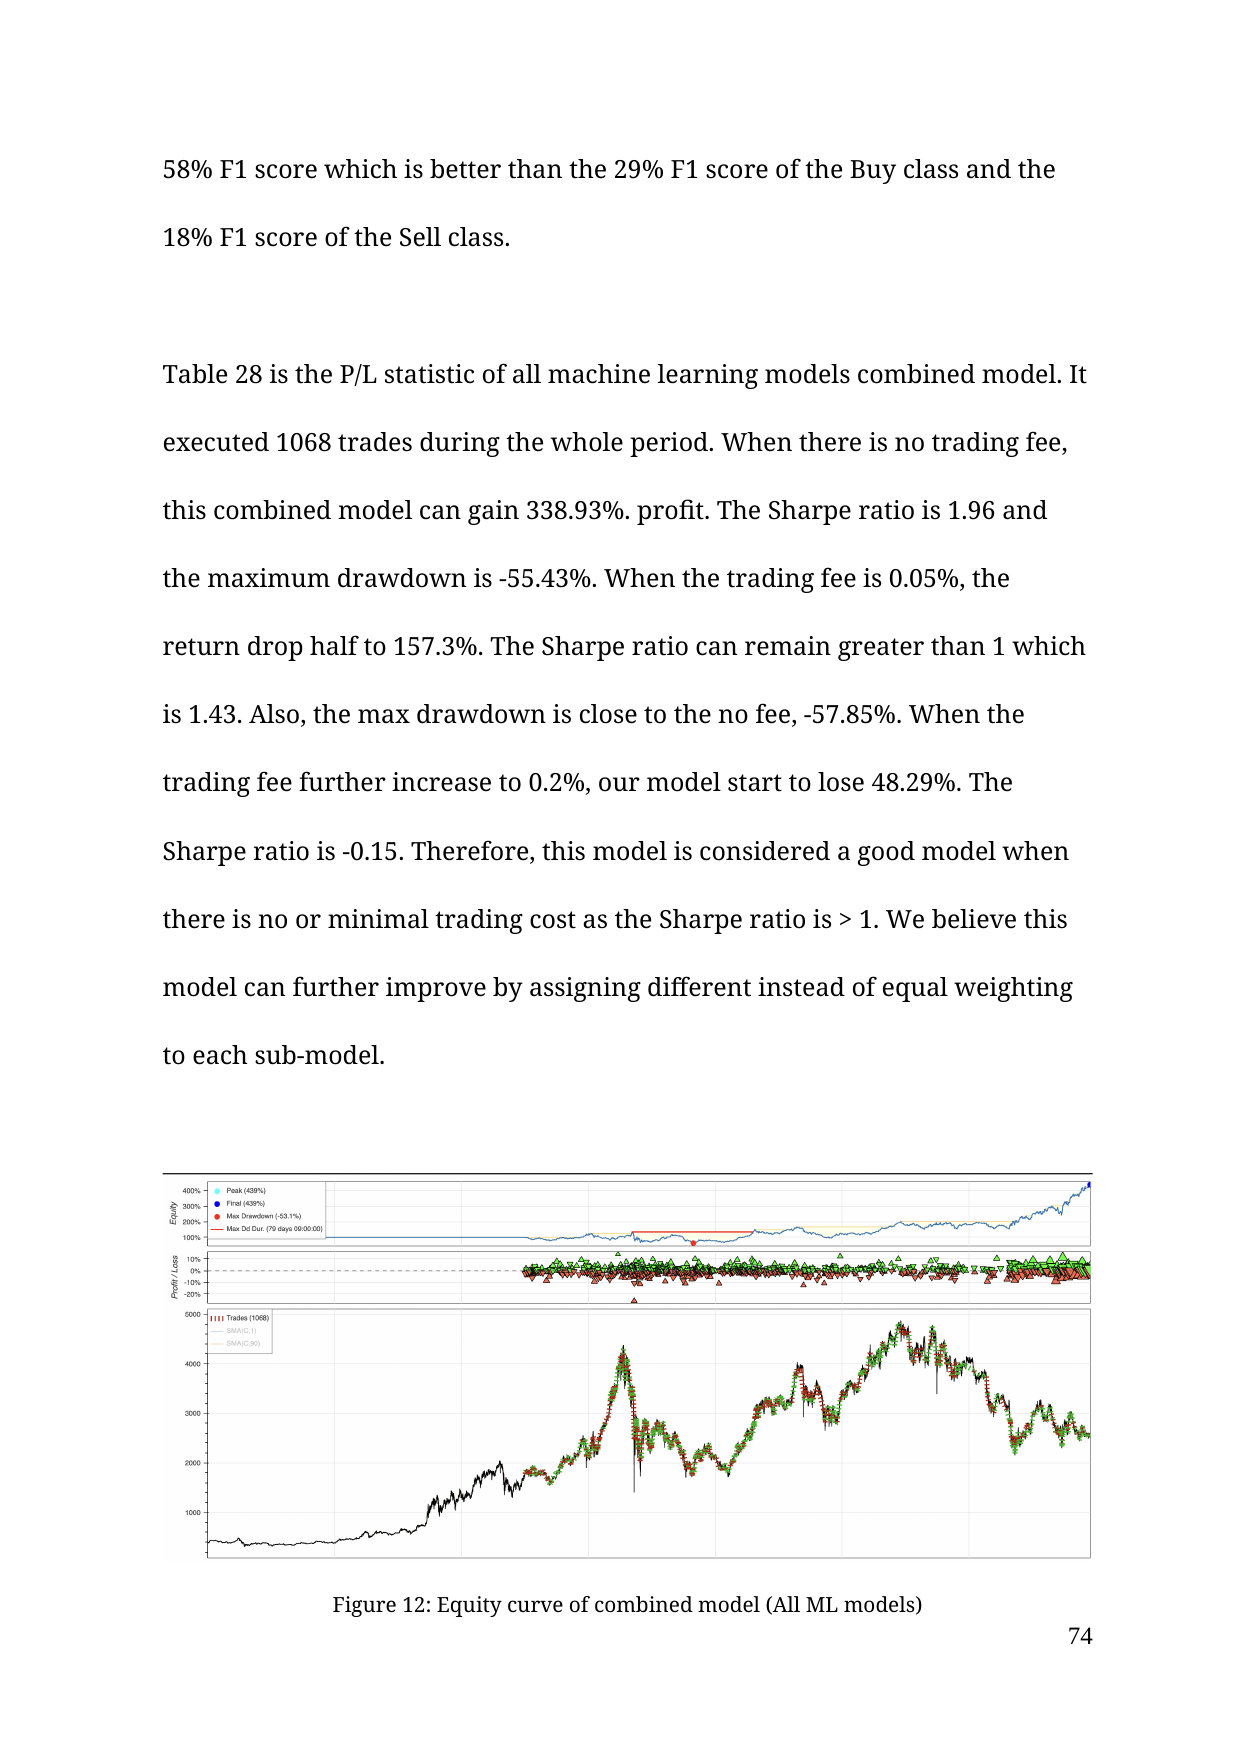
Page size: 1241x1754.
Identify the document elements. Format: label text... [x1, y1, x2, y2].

picture [162, 1173, 1093, 1562]
text Figure 12: Equity curve of combined model (All ML models) [162, 1590, 1092, 1619]
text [162, 152, 1092, 254]
text Table 28 is the P/L statistic of all machine learning models combined model. It executed 1068 trades during the whole period. When there is no trading fee, this combined model can gain 338.93%. profit. The Sharpe ratio is 1.96 and the maximum drawdown is -55.43%. When the trading fee is 0.05%, the return drop half to 157.3%. The Sharpe ratio can remain greater than 1 which is 1.43. Also, the max drawdown is close to the no fee, -57.85%. When the trading fee further increase to 0.2%, our model start to lose 48.29%. The Sharpe ratio is -0.15. Therefore, this model is considered a good model when there is no or minimal trading cost as the Sharpe ratio is > 1. We believe this model can further improve by assigning different instead of equal weighting to each sub-model. [162, 356, 1092, 1072]
